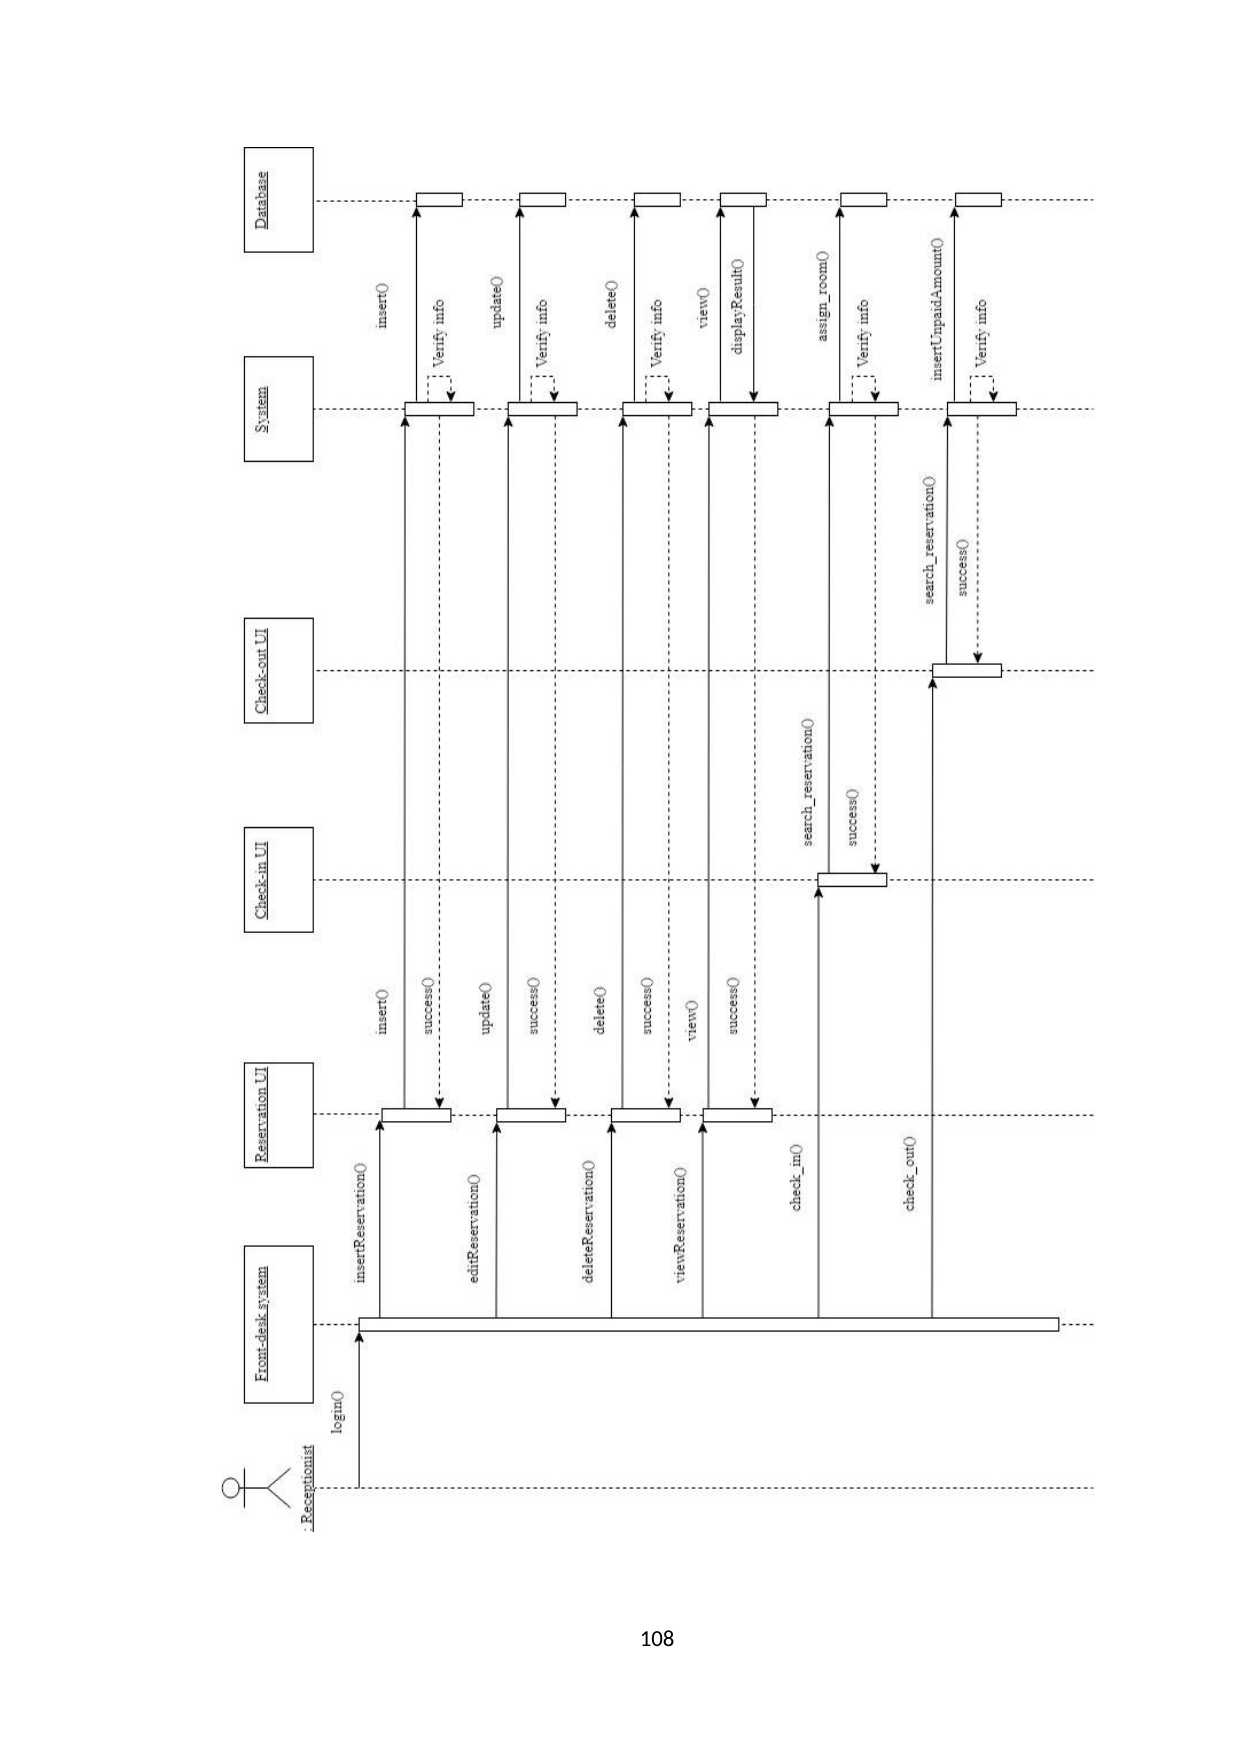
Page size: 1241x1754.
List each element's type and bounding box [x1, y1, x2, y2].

picture [221, 147, 1095, 1532]
